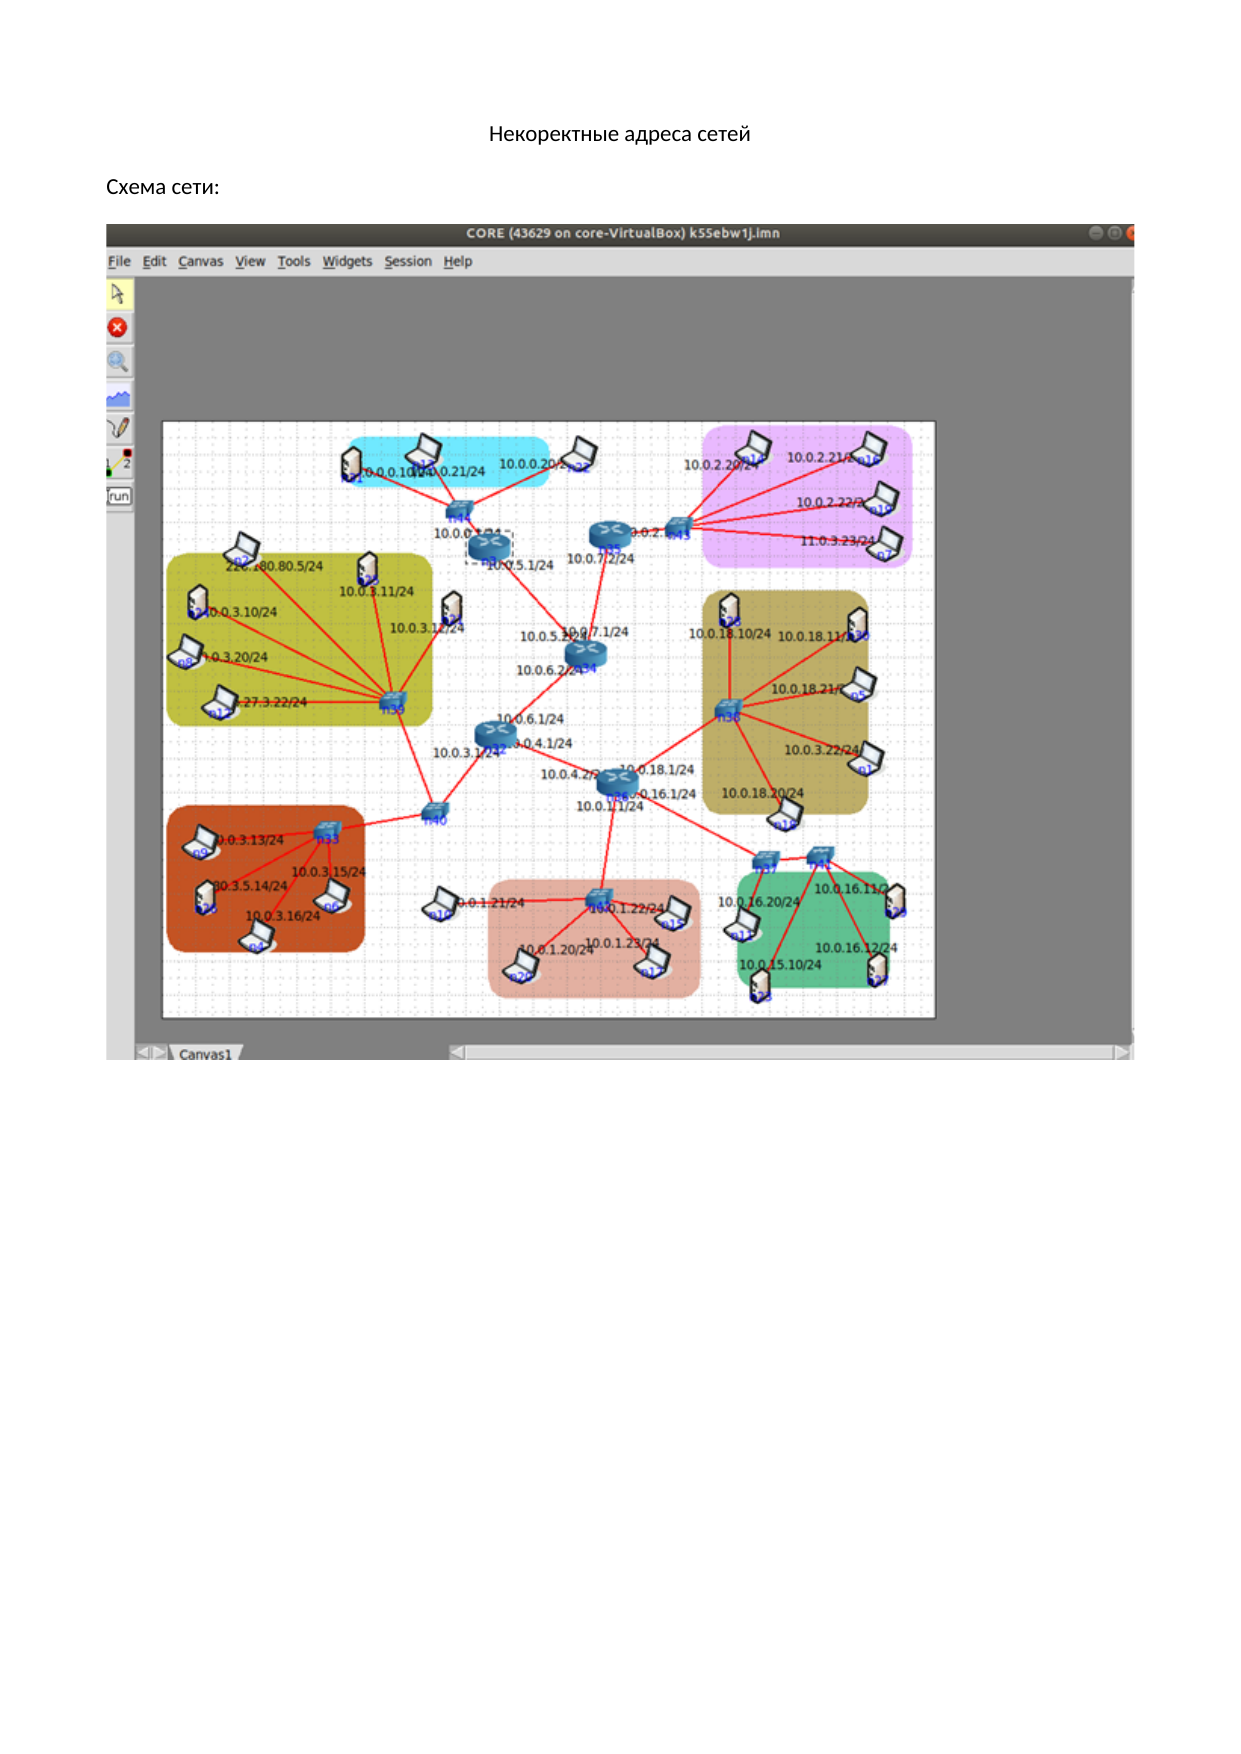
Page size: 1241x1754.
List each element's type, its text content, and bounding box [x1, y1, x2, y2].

text Некоректные адреса сетей [106, 119, 1134, 147]
picture [106, 224, 1135, 1060]
text Схема сети: [106, 172, 1134, 200]
